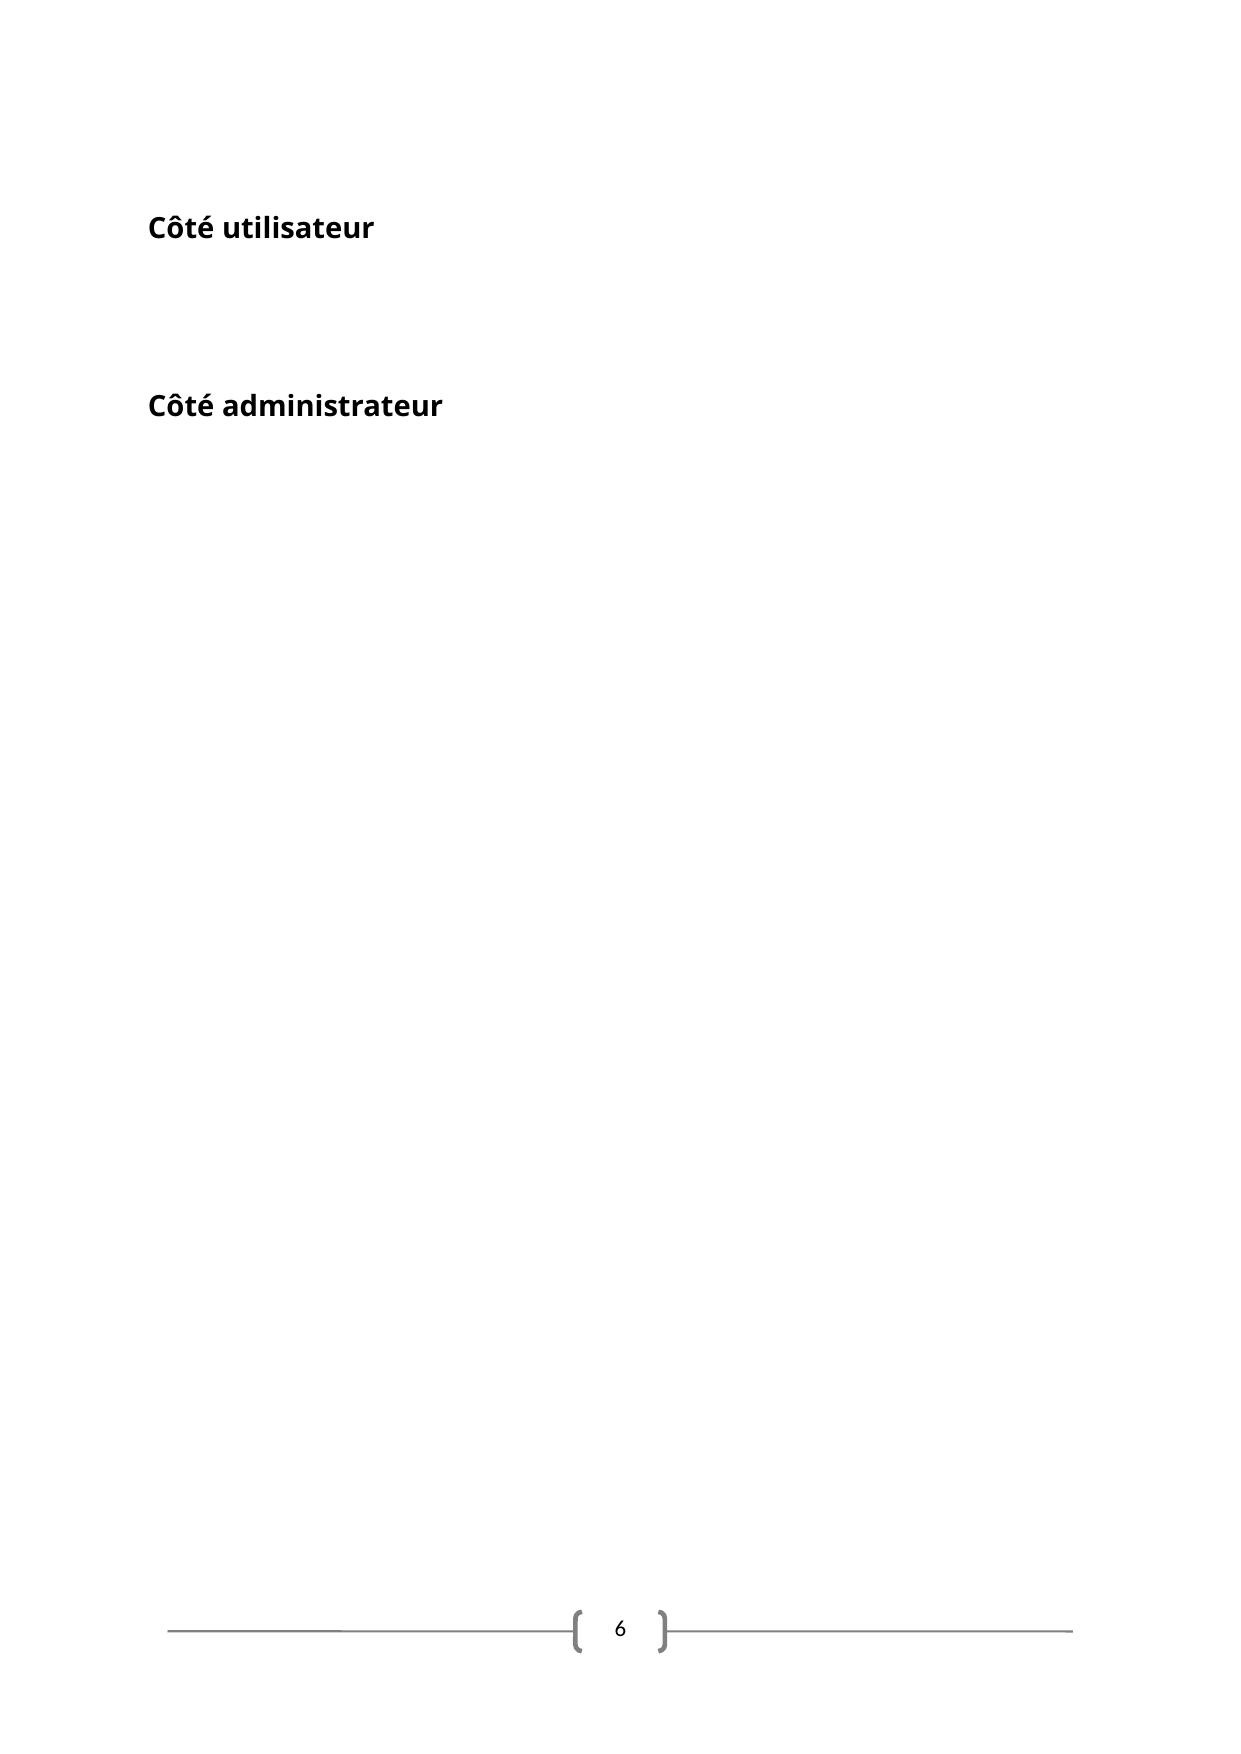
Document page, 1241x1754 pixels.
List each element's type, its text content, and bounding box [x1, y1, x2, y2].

text Côté utilisateur [148, 207, 1093, 247]
text Côté administrateur [148, 386, 1093, 425]
